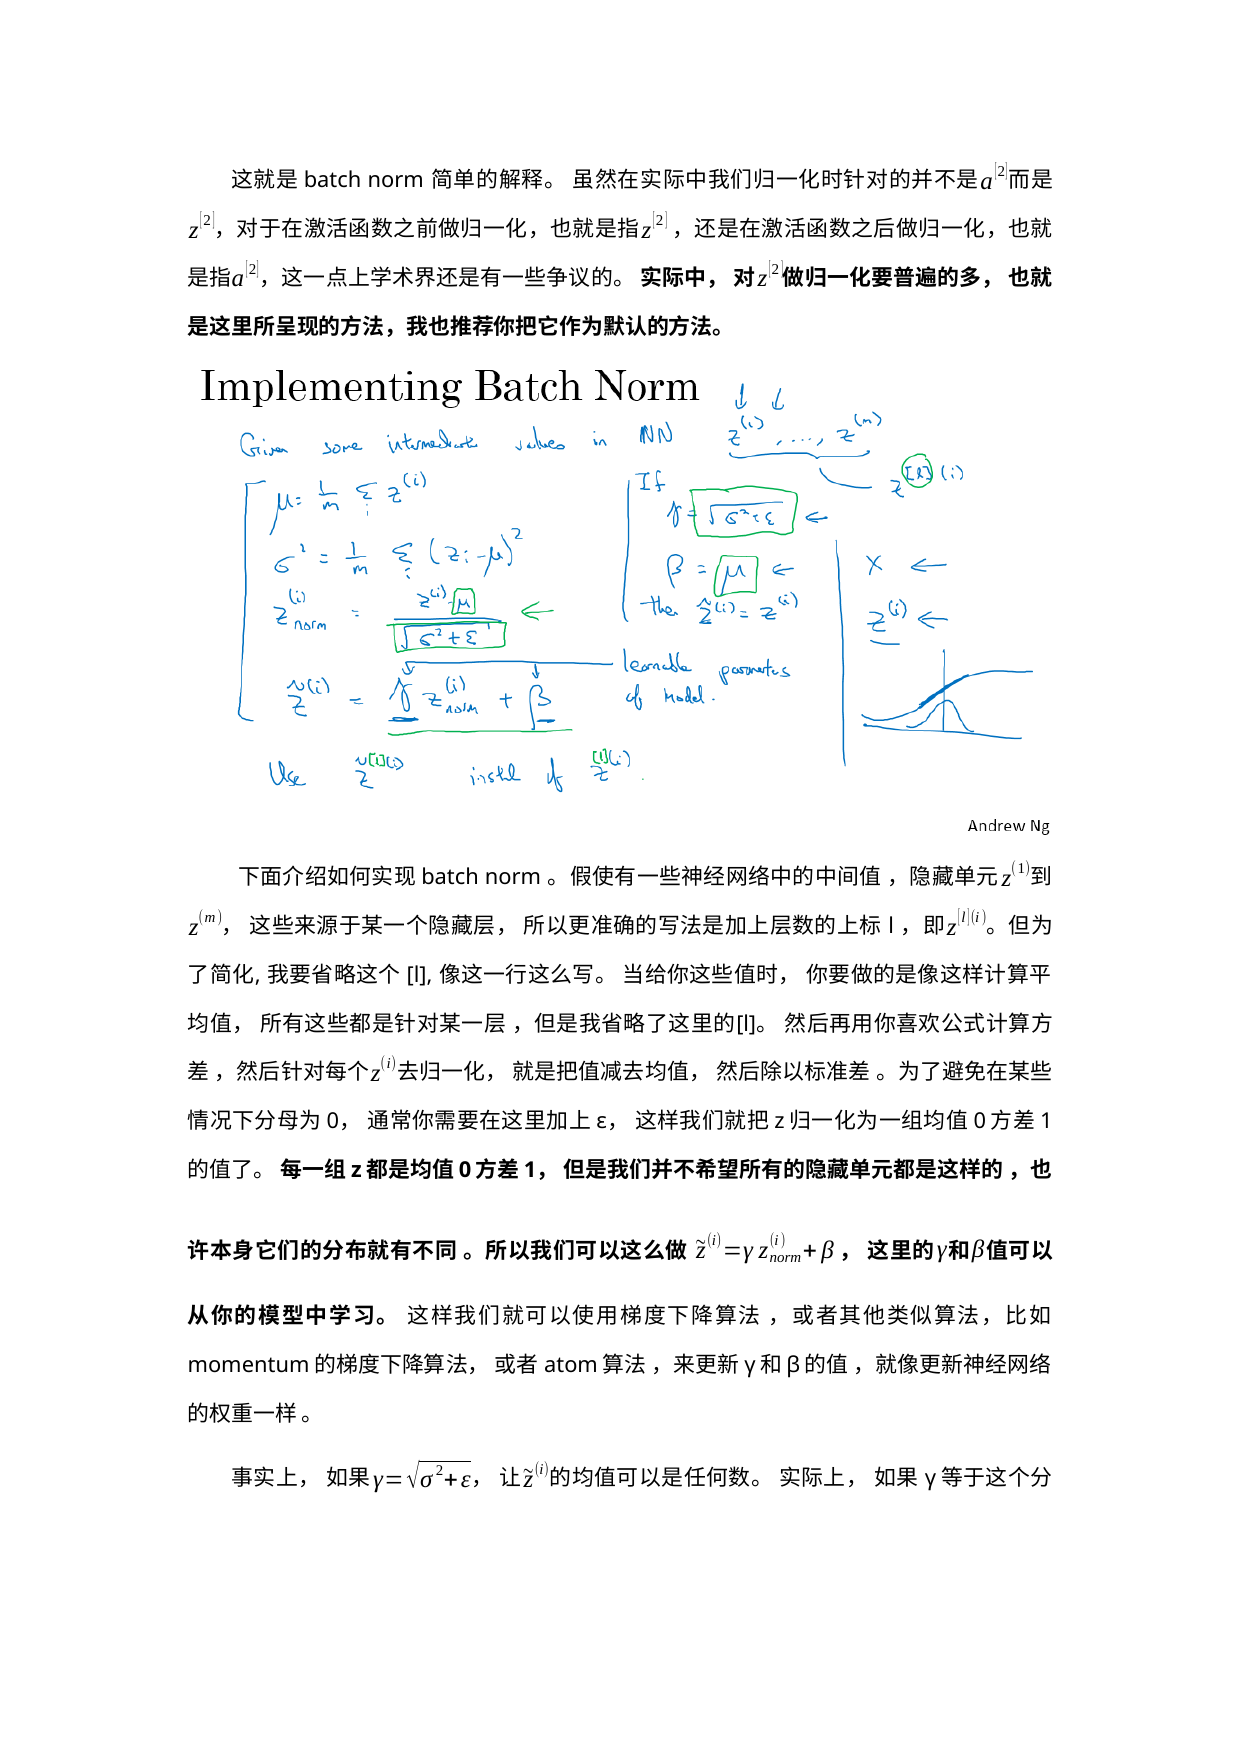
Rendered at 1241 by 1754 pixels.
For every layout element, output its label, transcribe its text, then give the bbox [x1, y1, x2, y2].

list 这就是batch norm 简单的解释。 虽然在实际中我们归一化时针对的并不是而是，对于在激活函数之前做归一化，也就是指 ，还是在激活函数之后做归一化，也就是指，这一点上学术界还是有一些争议的。 实际中， 对做归一化要普遍的多， 也就是这里所呈现的方法，我也推荐你把它作为默认的方法。 [187, 162, 1053, 341]
picture [187, 356, 1053, 840]
list 下面介绍如何实现batch norm 。假使有一些神经网络中的中间值 ，隐藏单元到， 这些来源于某一个隐藏层， 所以更准确的写法是加上层数的上标l ，即。但为了简化, 我要省略这个 [l], 像这一行这么写。 当给你这些值时， 你要做的是像这样计算平均值， 所有这些都是针对某一层 ，但是我省略了这里的[l]。 然后再用你喜欢公式计算方差 ，然后针对每个去归一化， 就是把值减去均值， 然后除以标准差 。为了避免在某些情况下分母为0， 通常你需要在这里加上ε， 这样我们就把z归一化为一组均值0方差1的值了。 每一组z都是均值0方差1， 但是我们并不希望所有的隐藏单元都是这样的 ，也许本身它们的分布就有不同 。所以我们可以这么做 ， 这里的和值可以从你的模型中学习。 这样我们就可以使用梯度下降算法 ，或者其他类似算法，比如 momentum的梯度下降算法， 或者atom算法 ，来更新γ和β的值 ，就像更新神经网络的权重一样 。 [187, 859, 1053, 1428]
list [187, 1443, 1053, 1508]
